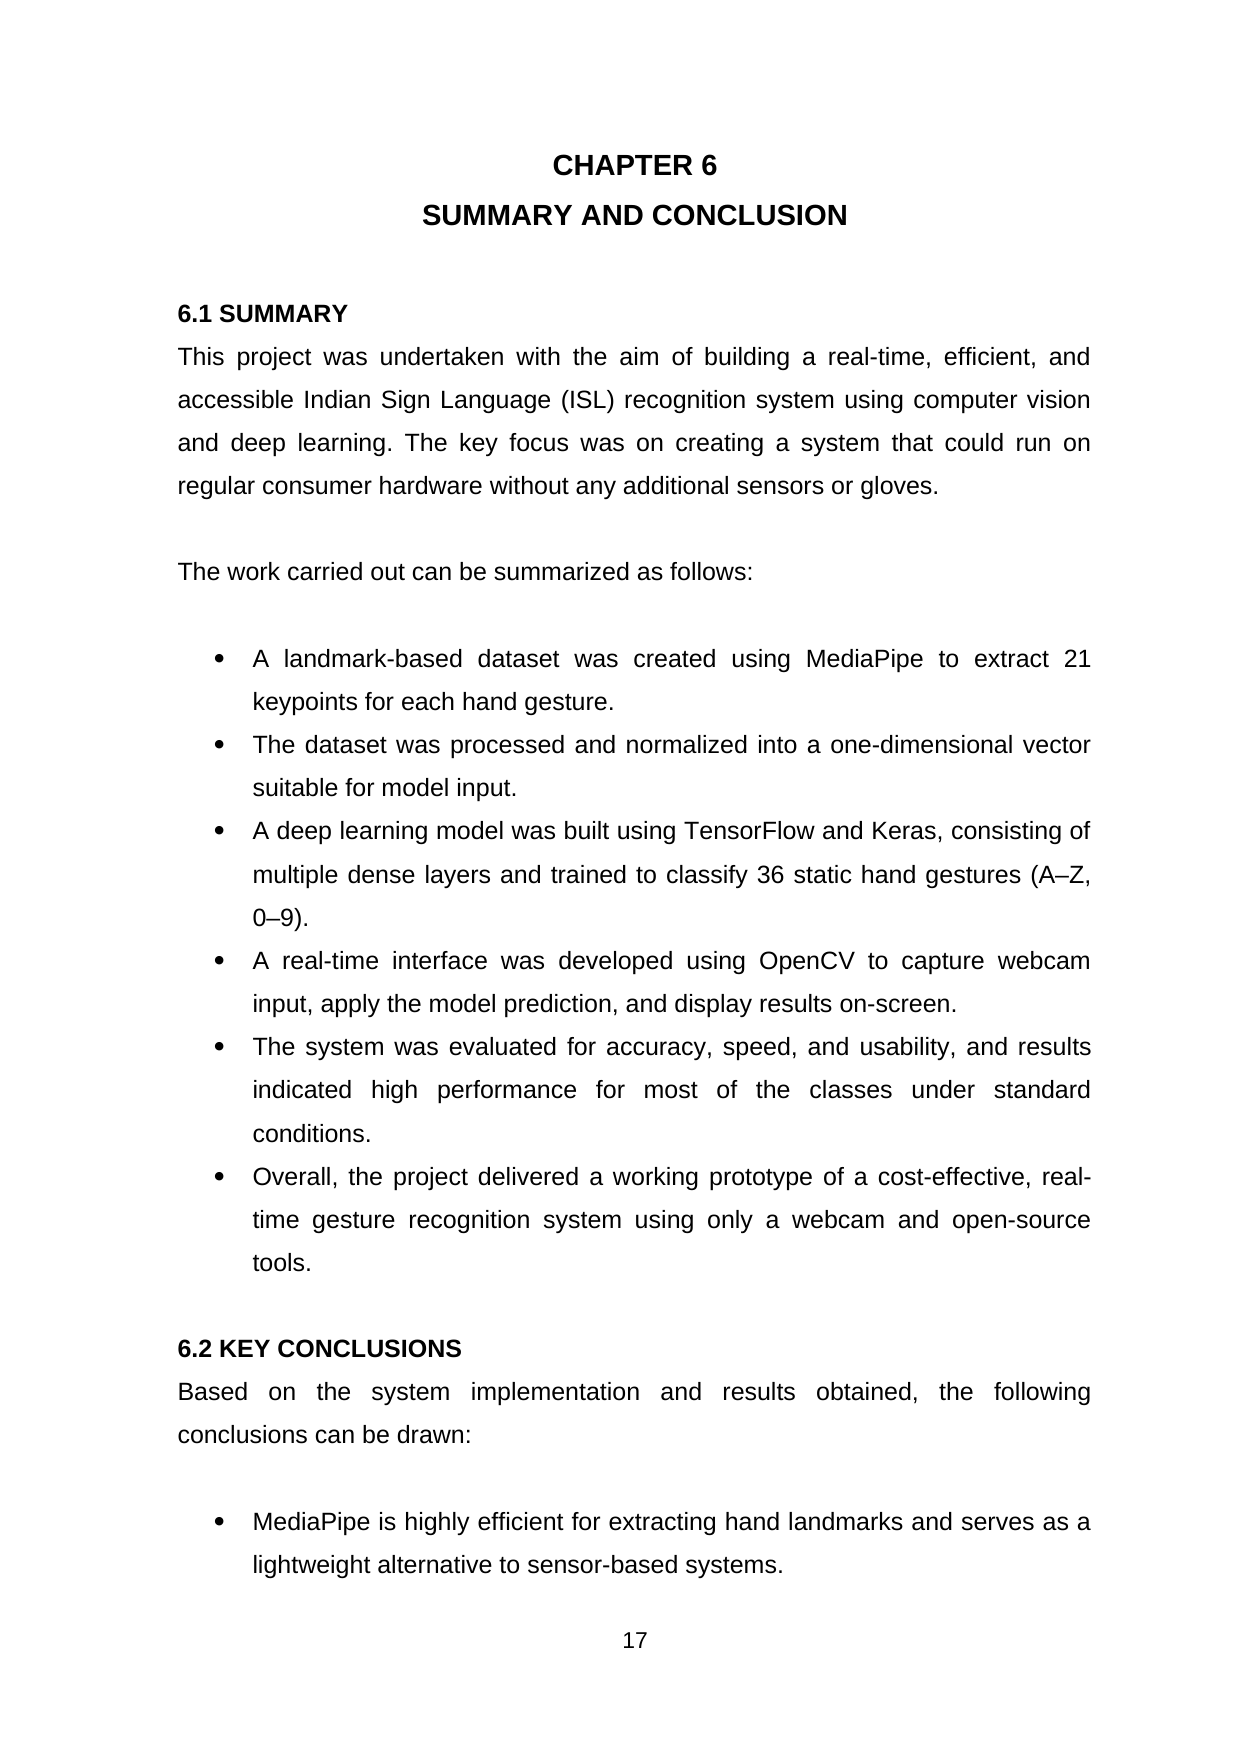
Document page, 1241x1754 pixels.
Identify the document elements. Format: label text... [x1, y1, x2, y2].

list The system was evaluated for accuracy, speed, and usability, and results indicated high performance for most of the classes under standard conditions. [215, 1032, 1092, 1147]
text CHAPTER 6 [177, 148, 1092, 181]
list A landmark-based dataset was created using MediaPipe to extract 21 keypoints for each hand gesture. [215, 644, 1092, 716]
list The dataset was processed and normalized into a one-dimensional vector suitable for model input. [215, 730, 1092, 802]
text Based on the system implementation and results obtained, the following conclusions can be drawn: [177, 1377, 1092, 1449]
list MediaPipe is highly efficient for extracting hand landmarks and serves as a lightweight alternative to sensor-based systems. [215, 1507, 1092, 1579]
list Overall, the project delivered a working prototype of a cost-effective, real-time gesture recognition system using only a webcam and open-source tools. [215, 1162, 1092, 1277]
list A real-time interface was developed using OpenCV to capture webcam input, apply the model prediction, and display results on-screen. [215, 946, 1092, 1018]
text 6.2 KEY CONCLUSIONS [177, 1334, 1092, 1363]
text 6.1 SUMMARY [177, 299, 1092, 327]
text This project was undertaken with the aim of building a real-time, efficient, and accessible Indian Sign Language (ISL) recognition system using computer vision and deep learning. The key focus was on creating a system that could run on regular consumer hardware without any additional sensors or gloves. [177, 342, 1092, 500]
text The work carried out can be summarized as follows: [177, 557, 1092, 586]
text SUMMARY AND CONCLUSION [177, 198, 1092, 232]
list A deep learning model was built using TensorFlow and Keras, consisting of multiple dense layers and trained to classify 36 static hand gestures (A–Z, 0–9). [215, 816, 1092, 931]
